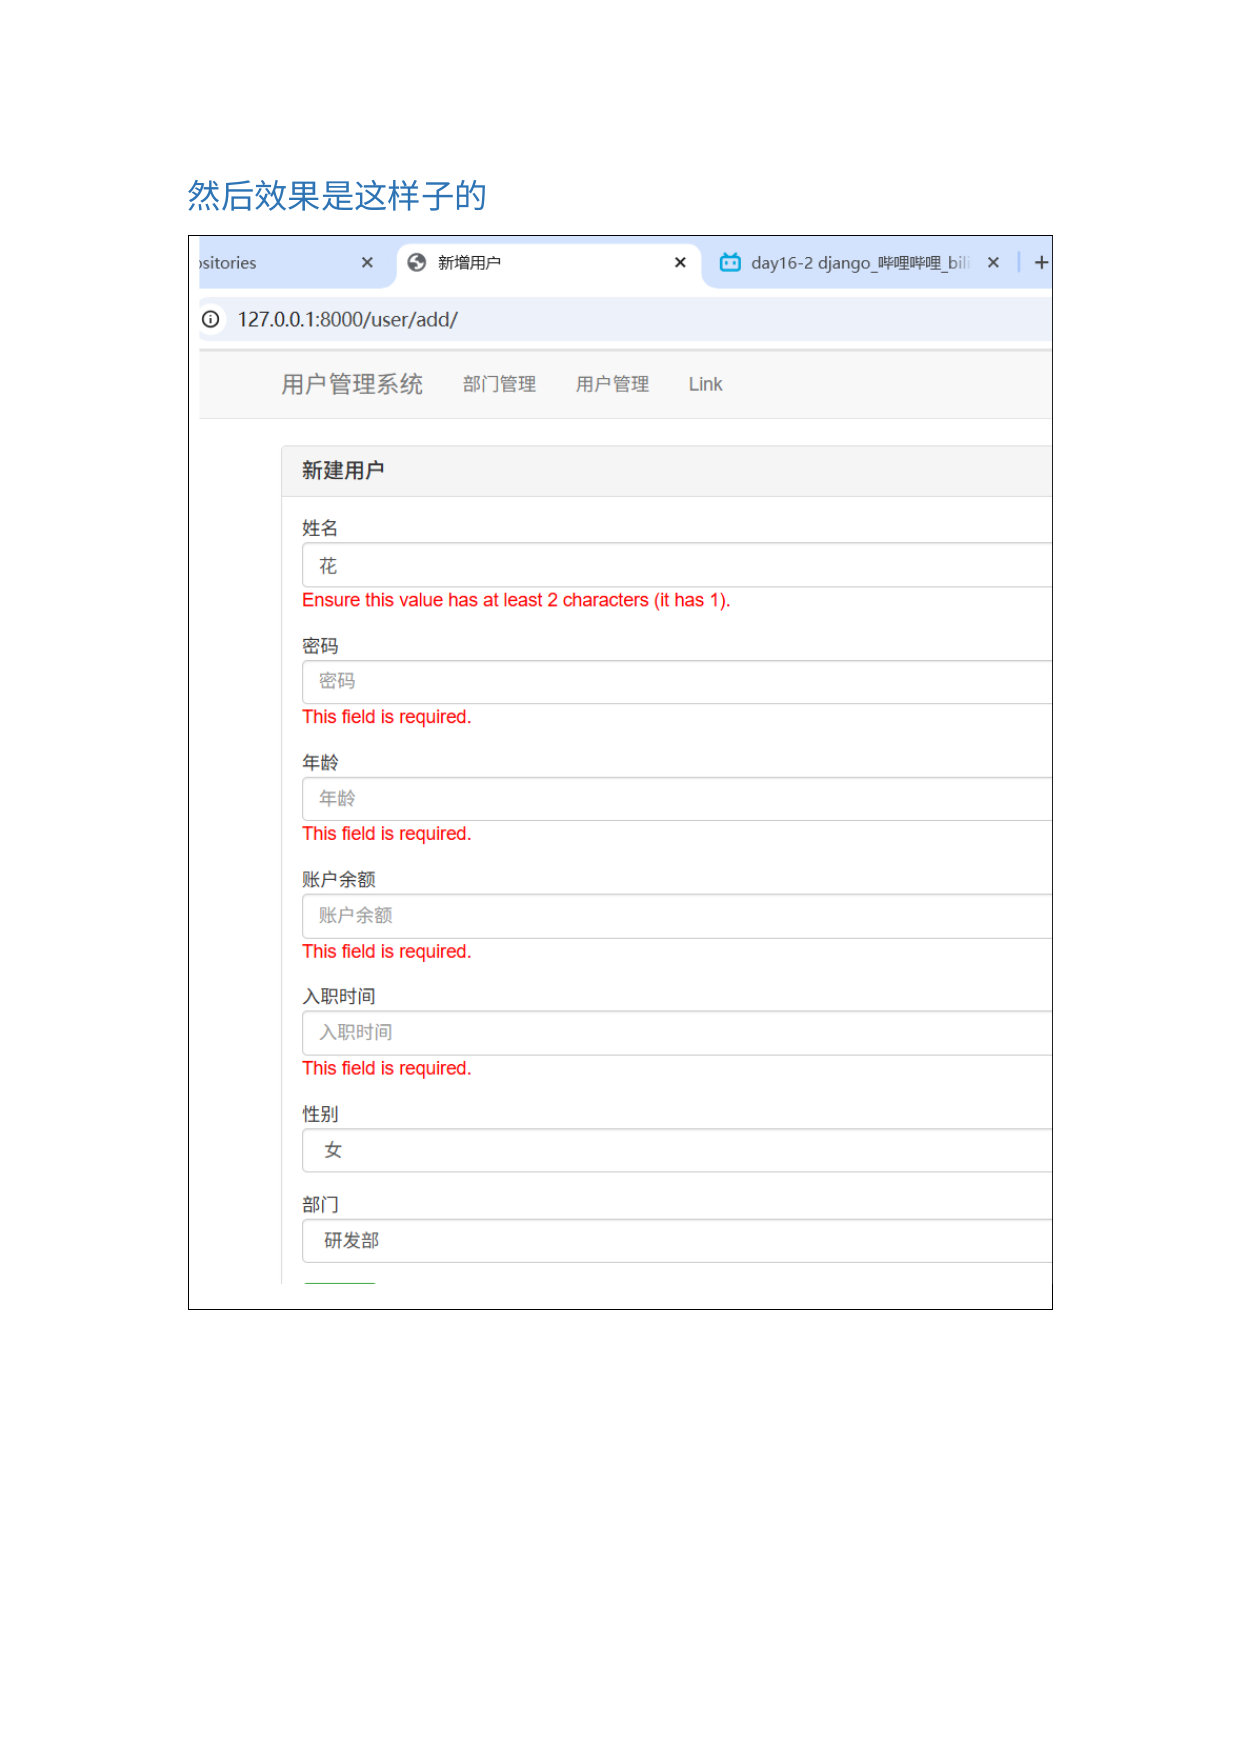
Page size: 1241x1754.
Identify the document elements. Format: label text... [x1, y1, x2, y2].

table_header [189, 236, 1052, 1309]
subtitle 然后效果是这样子的 [187, 162, 1053, 227]
picture [199, 236, 1053, 1284]
